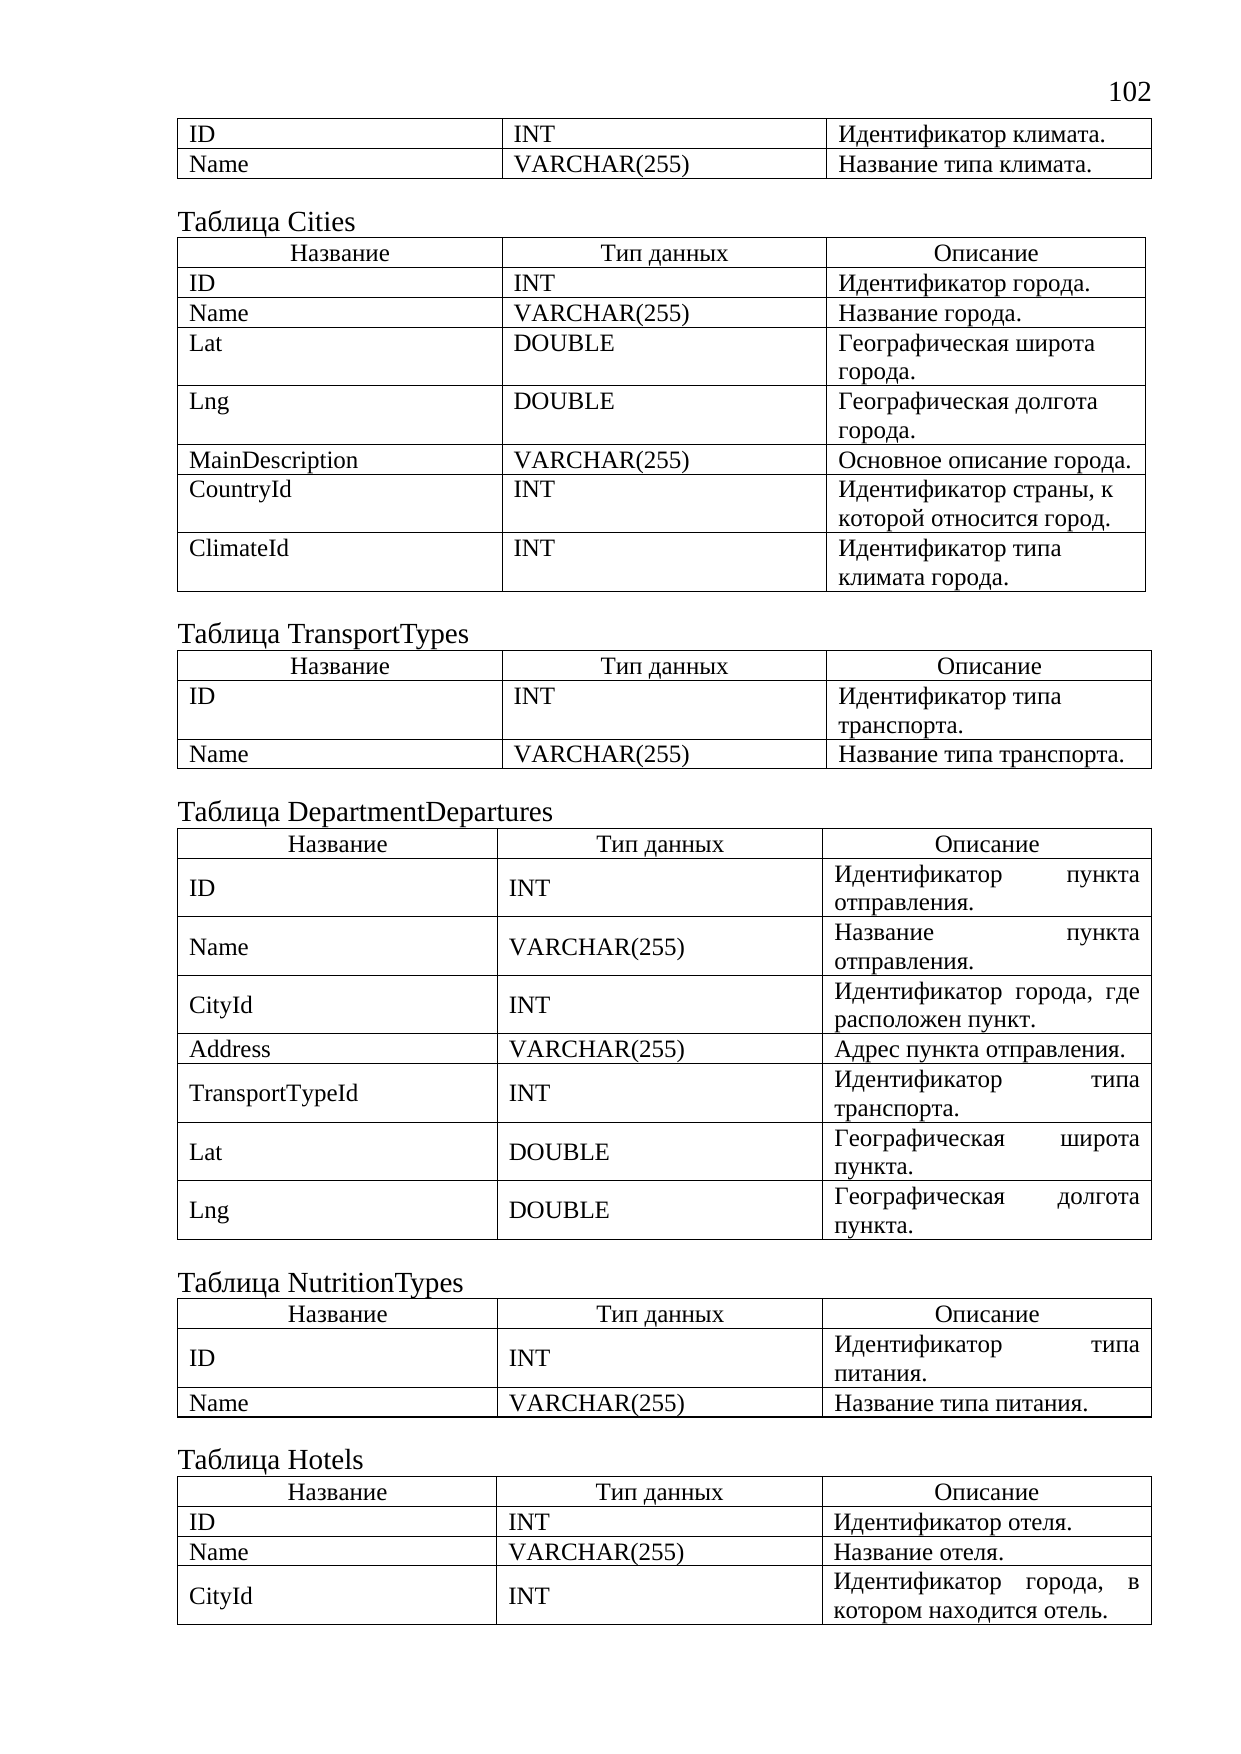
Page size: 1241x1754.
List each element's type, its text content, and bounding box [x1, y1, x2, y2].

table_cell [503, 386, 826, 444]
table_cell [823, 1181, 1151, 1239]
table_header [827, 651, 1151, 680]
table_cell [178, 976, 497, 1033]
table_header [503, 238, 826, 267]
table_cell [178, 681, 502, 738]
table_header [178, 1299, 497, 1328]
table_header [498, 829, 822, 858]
text Таблица Cities [177, 204, 1152, 237]
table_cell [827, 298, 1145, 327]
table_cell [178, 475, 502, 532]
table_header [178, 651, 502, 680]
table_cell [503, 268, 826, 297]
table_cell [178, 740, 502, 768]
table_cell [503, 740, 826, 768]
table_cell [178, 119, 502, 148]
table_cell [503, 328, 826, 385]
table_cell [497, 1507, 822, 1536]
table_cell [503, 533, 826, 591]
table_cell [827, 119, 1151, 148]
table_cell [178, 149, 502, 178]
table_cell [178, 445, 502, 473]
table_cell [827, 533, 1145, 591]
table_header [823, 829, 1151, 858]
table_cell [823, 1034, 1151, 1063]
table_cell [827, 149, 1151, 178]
text Таблица DepartmentDepartures [177, 794, 1152, 828]
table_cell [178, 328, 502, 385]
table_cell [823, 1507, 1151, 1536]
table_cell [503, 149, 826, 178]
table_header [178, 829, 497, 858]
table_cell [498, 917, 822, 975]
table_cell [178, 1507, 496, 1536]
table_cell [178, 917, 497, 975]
text Таблица Hotels [177, 1442, 1152, 1476]
text Таблица NutritionTypes [177, 1265, 1152, 1298]
text Таблица TransportTypes [177, 617, 1152, 650]
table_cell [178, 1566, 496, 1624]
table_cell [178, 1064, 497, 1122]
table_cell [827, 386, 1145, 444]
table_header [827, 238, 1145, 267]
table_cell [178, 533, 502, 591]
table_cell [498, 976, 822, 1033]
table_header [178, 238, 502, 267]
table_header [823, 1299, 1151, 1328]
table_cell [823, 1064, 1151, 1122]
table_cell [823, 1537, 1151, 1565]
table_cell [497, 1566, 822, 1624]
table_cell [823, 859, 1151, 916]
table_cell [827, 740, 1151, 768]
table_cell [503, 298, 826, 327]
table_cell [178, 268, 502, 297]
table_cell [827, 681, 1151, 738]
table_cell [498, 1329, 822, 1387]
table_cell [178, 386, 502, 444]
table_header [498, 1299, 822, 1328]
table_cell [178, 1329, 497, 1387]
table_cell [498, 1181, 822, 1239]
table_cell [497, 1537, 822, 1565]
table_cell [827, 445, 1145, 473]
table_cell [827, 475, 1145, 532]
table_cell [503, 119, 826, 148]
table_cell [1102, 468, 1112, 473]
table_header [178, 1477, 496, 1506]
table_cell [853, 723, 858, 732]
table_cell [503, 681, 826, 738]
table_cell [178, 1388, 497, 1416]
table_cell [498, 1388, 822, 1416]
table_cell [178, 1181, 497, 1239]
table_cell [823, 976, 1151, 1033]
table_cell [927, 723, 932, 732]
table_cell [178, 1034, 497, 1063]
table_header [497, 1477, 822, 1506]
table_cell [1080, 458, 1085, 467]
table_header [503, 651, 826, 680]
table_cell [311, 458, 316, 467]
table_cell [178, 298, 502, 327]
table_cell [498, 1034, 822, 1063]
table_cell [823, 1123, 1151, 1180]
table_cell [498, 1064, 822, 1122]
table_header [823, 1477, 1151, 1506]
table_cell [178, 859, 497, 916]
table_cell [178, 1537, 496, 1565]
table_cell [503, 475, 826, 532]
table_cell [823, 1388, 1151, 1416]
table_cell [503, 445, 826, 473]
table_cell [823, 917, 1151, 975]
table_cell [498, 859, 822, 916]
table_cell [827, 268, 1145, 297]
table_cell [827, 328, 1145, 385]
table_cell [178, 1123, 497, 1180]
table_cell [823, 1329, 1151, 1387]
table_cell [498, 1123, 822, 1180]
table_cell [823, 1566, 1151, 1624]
